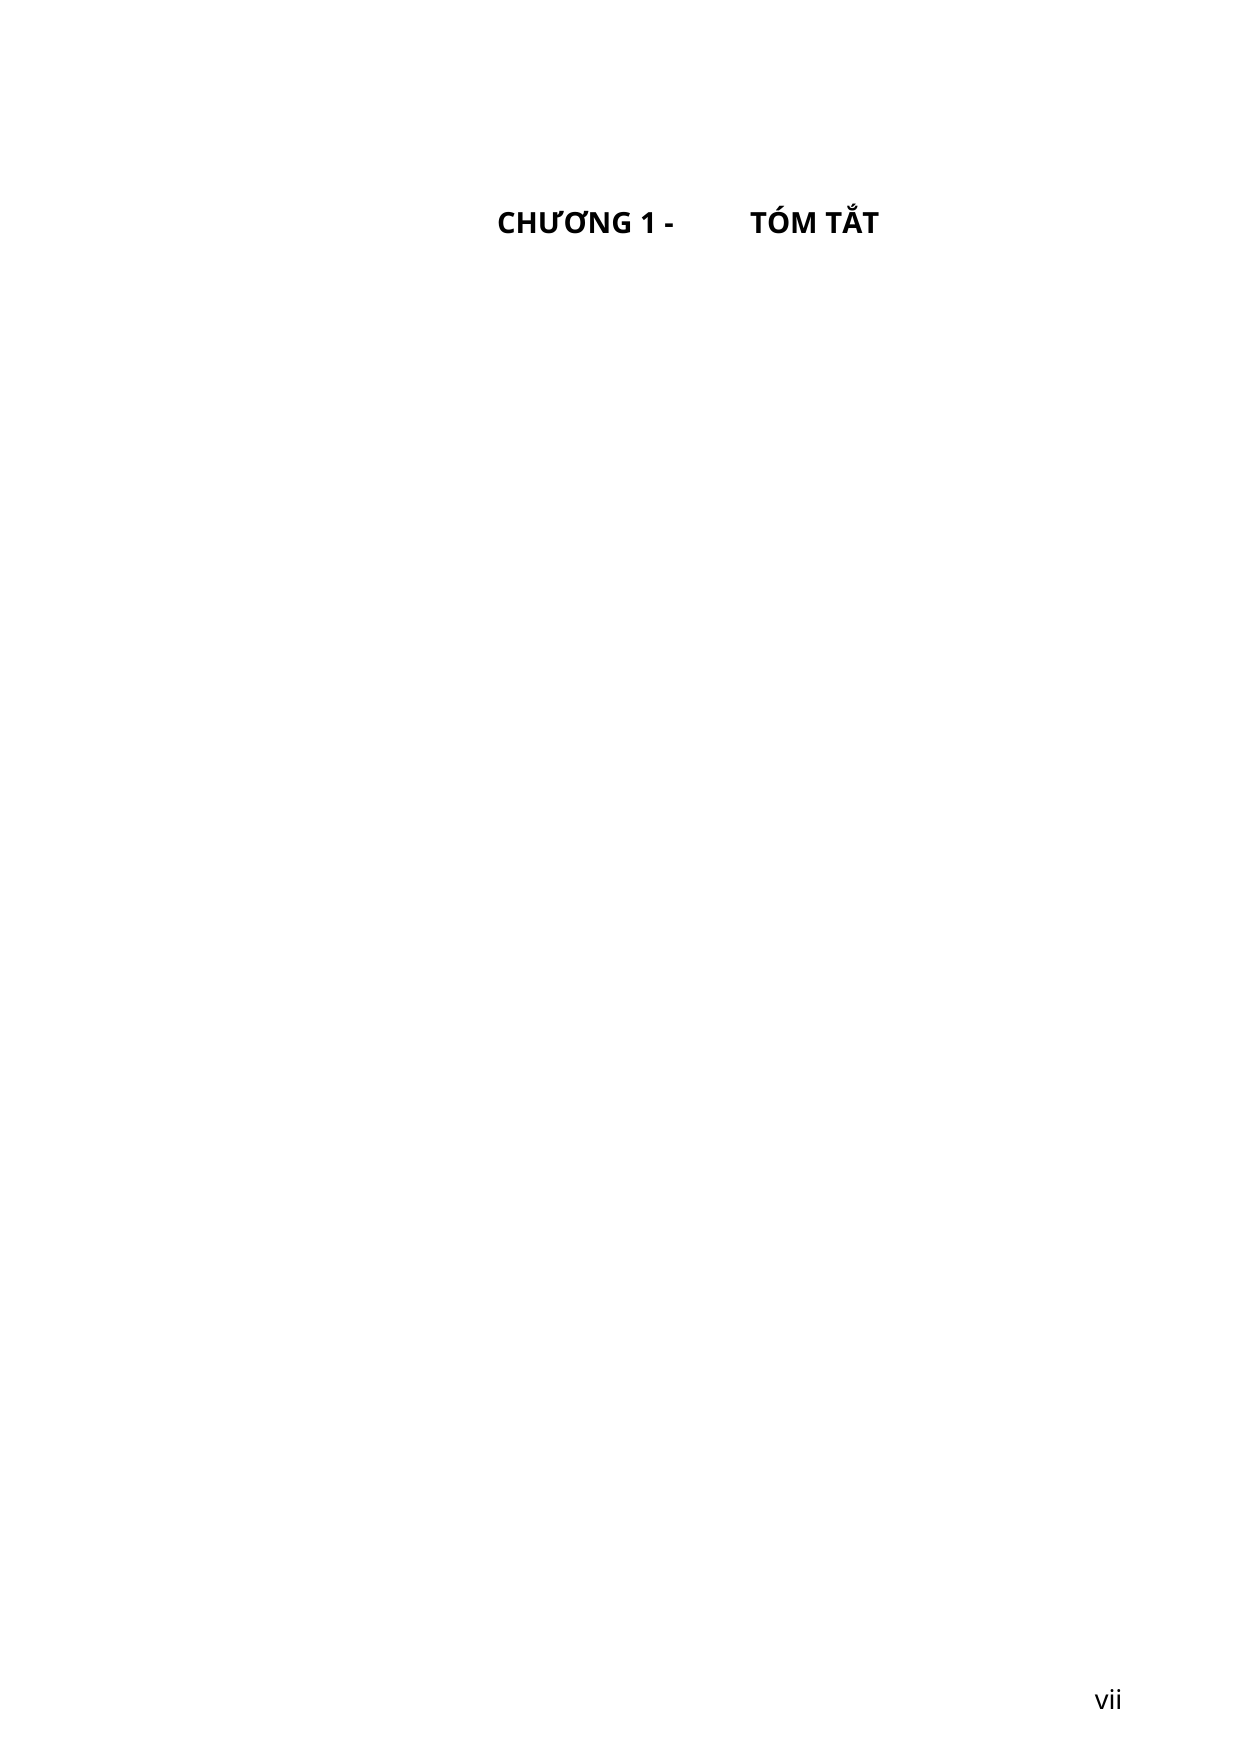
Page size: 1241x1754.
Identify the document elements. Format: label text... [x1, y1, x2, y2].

subtitle TÓM TẮT [254, 202, 1122, 242]
